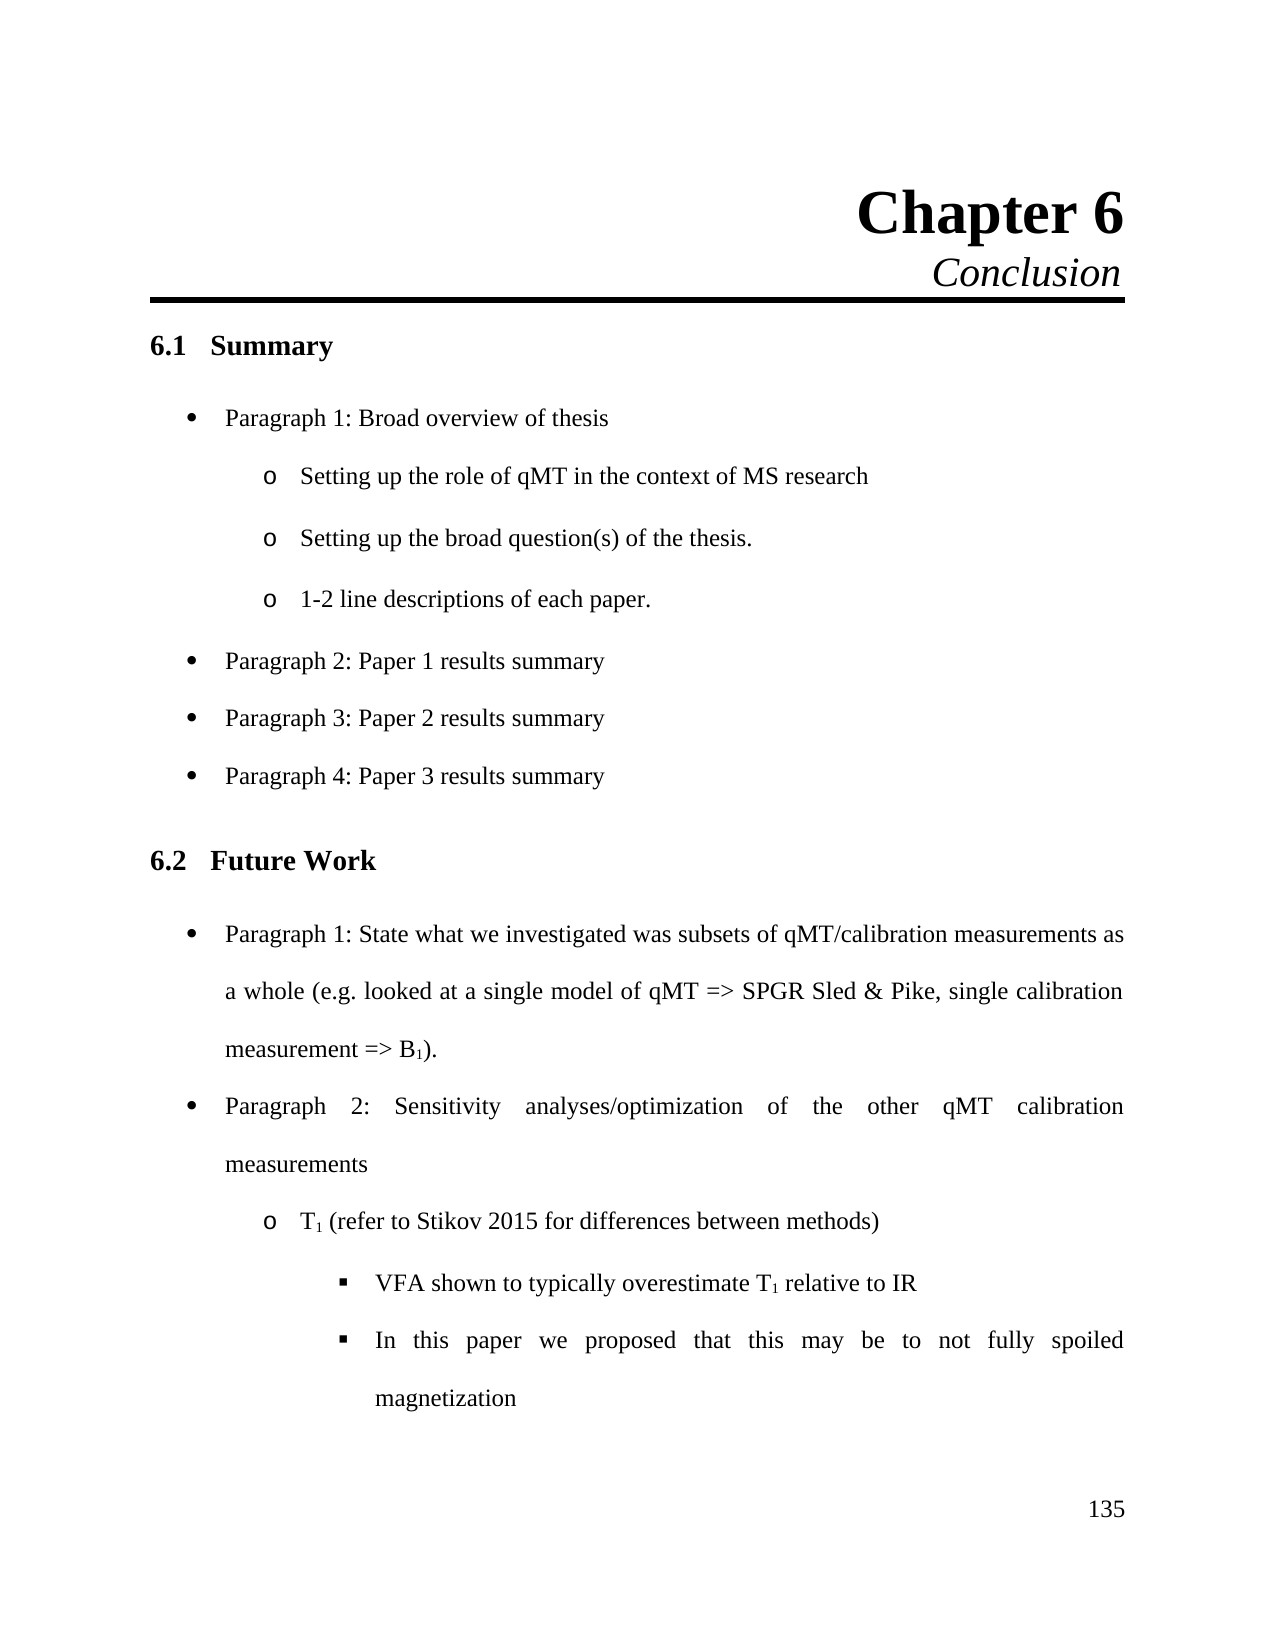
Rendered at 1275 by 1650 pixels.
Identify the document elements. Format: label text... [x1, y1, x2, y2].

list Paragraph 1: Broad overview of thesis [187, 403, 1125, 432]
list T1 (refer to Stikov 2015 for differences between methods) [262, 1206, 1125, 1237]
list Paragraph 4: Paper 3 results summary [187, 761, 1125, 790]
list Paragraph 1: State what we investigated was subsets of qMT/calibration measurements as a whole (e.g. looked at a single model of qMT => SPGR Sled & Pike, single calibration measurement => B1). [187, 919, 1125, 1063]
list Setting up the role of qMT in the context of MS research [262, 461, 1125, 492]
list Paragraph 2: Paper 1 results summary [187, 646, 1125, 675]
list Paragraph 3: Paper 2 results summary [187, 703, 1125, 732]
list In this paper we proposed that this may be to not fully spoiled magnetization [337, 1326, 1125, 1412]
subtitle Future Work [150, 843, 1125, 877]
subtitle Conclusion [150, 175, 1125, 297]
list 1-2 line descriptions of each paper. [262, 584, 1125, 615]
list Setting up the broad question(s) of the thesis. [262, 523, 1125, 553]
list Paragraph 2: Sensitivity analyses/optimization of the other qMT calibration measurements [187, 1091, 1125, 1178]
subtitle Summary [150, 328, 1125, 362]
list VFA shown to typically overestimate T1 relative to IR [337, 1268, 1125, 1297]
